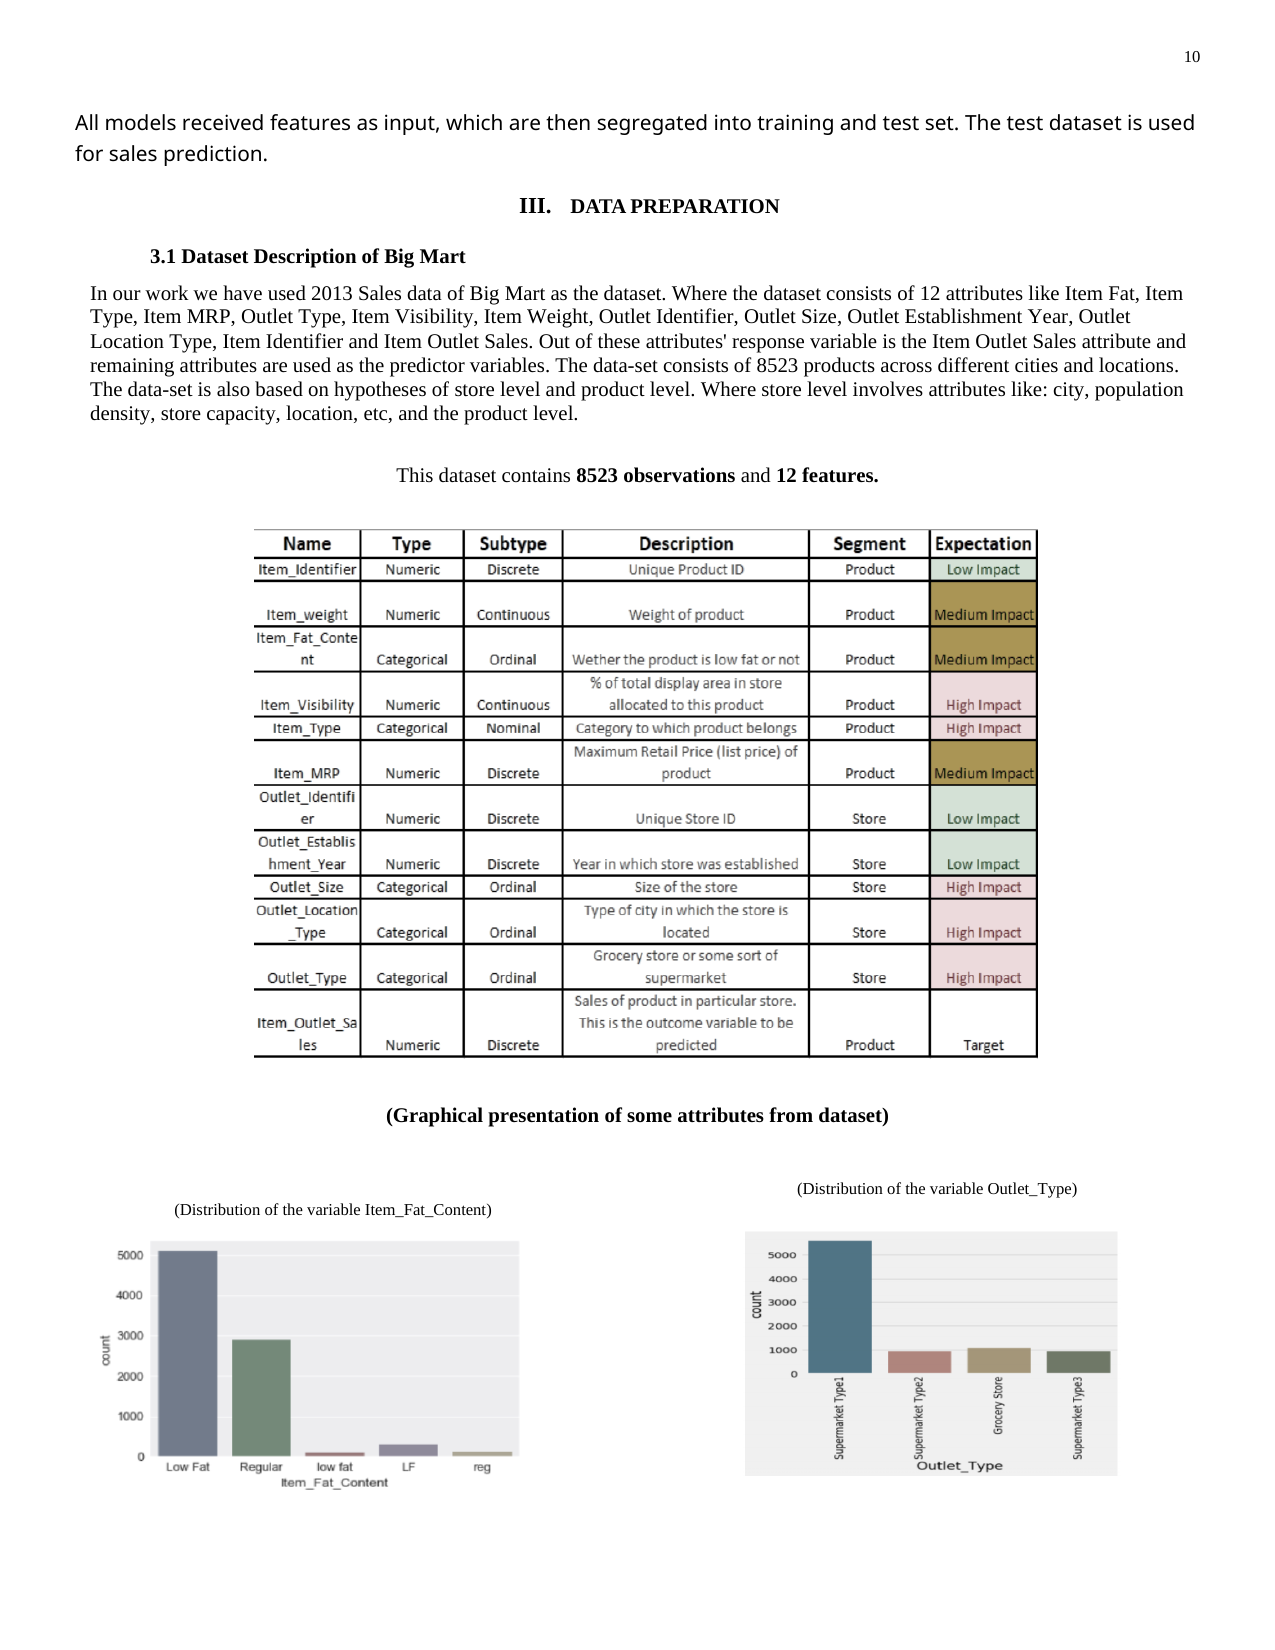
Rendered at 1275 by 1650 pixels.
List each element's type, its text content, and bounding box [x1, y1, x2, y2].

text This dataset contains 8523 observations and 12 features. [75, 463, 1200, 487]
text (Graphical presentation of some attributes from dataset) [75, 1103, 1200, 1127]
text 3.1 Dataset Description of Big Mart [150, 244, 1200, 268]
text All models received features as input, which are then segregated into training and test set. The test dataset is used for sales prediction. [75, 105, 1200, 167]
picture [248, 522, 1041, 1065]
picture [90, 1219, 550, 1503]
subtitle In our work we have used 2013 Sales data of Big Mart as the dataset. Where the dataset consists of 12 attributes like Item Fat, Item Type, Item MRP, Outlet Type, Item Visibility, Item Weight, Outlet Identifier, Outlet Size, Outlet Establishment Year, Outlet Location Type, Item Identifier and Item Outlet Sales. Out of these attributes' response variable is the Item Outlet Sales attribute and remaining attributes are used as the predictor variables. The data-set consists of 8523 products across different cities and locations. The data-set is also based on hypotheses of store level and product level. Where store level involves attributes like: city, population density, store capacity, location, etc, and the product level. [90, 280, 1200, 425]
list DATA PREPARATION [131, 192, 1200, 219]
picture [742, 1226, 1121, 1477]
